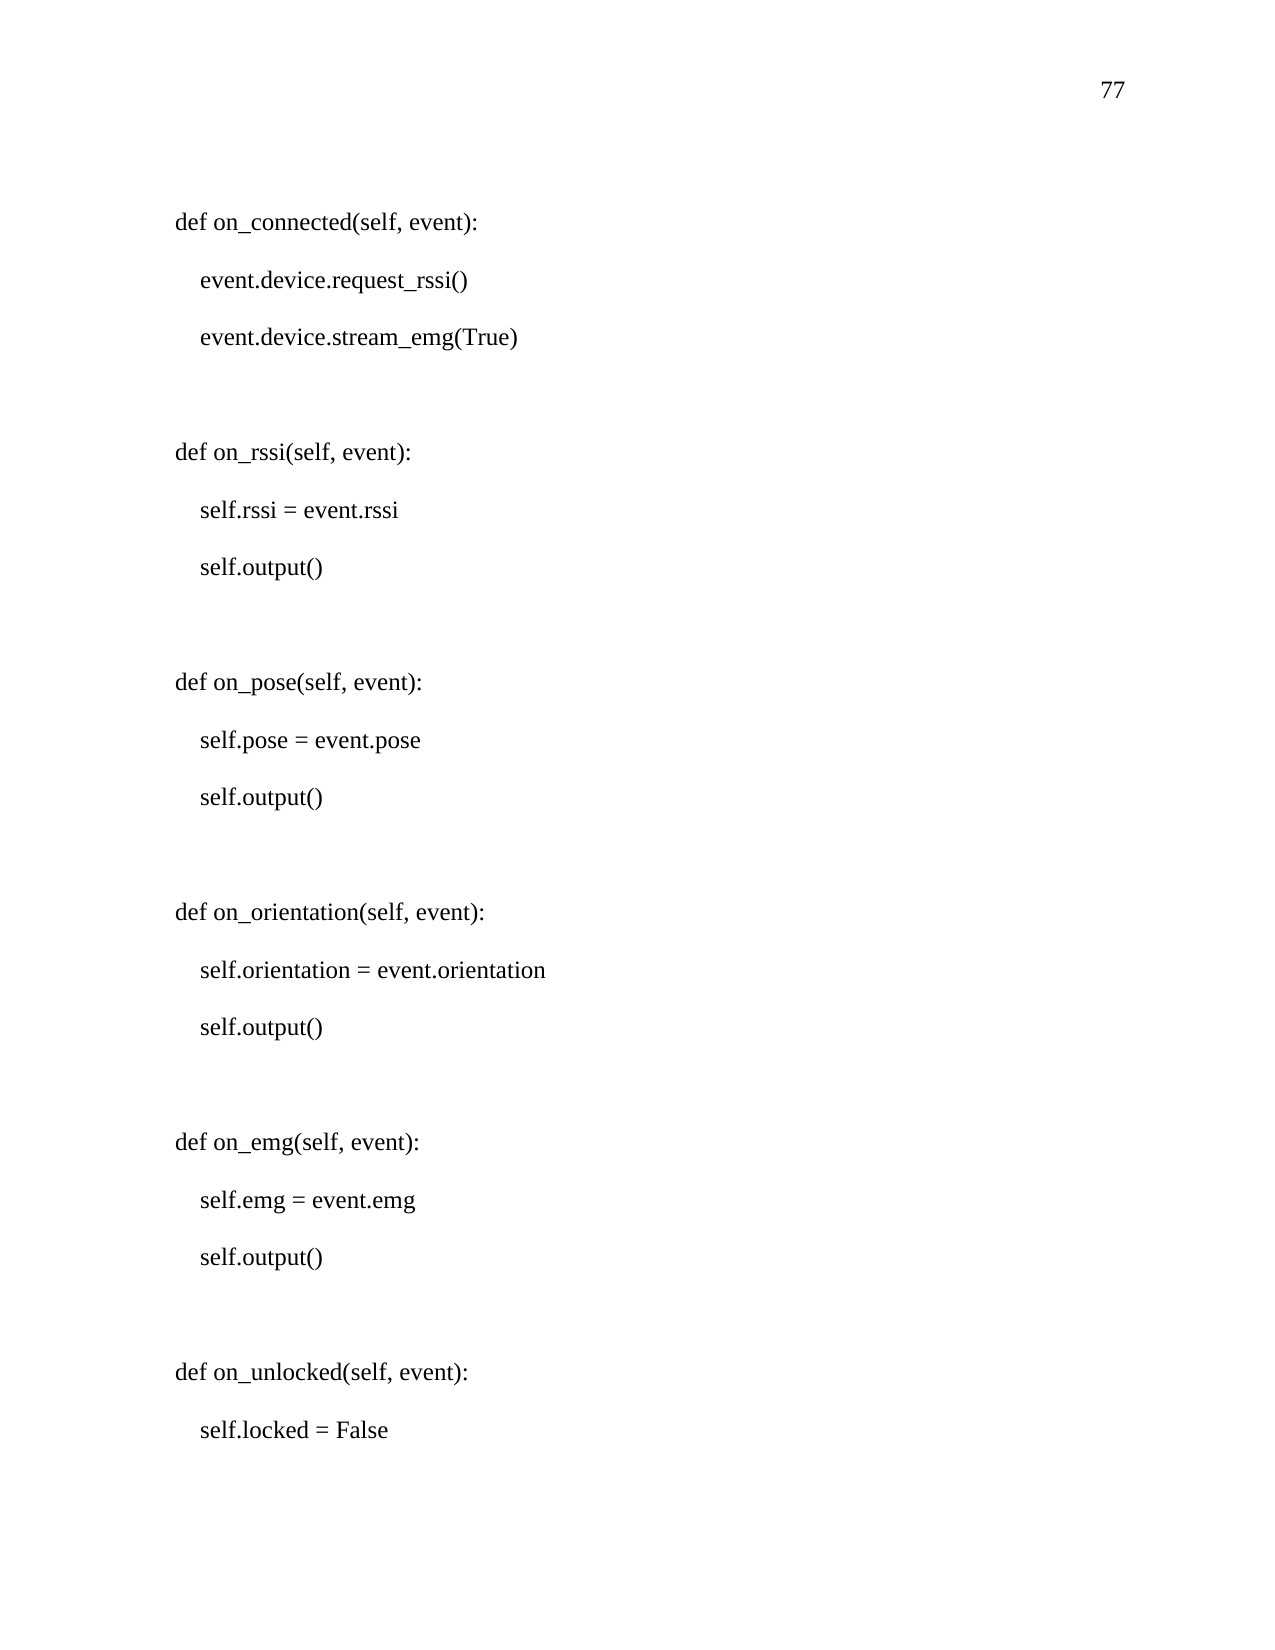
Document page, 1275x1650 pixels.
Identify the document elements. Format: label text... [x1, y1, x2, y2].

text def on_connected(self, event): [150, 207, 1125, 236]
text def on_unlocked(self, event): [150, 1357, 1125, 1386]
text self.locked = False [150, 1415, 1125, 1444]
text self.output() [150, 1242, 1125, 1271]
text self.output() [150, 1012, 1125, 1041]
text self.rssi = event.rssi [150, 495, 1125, 524]
text def on_emg(self, event): [150, 1127, 1125, 1156]
text self.emg = event.emg [150, 1185, 1125, 1214]
text event.device.stream_emg(True) [150, 322, 1125, 351]
text self.output() [150, 782, 1125, 811]
text def on_rssi(self, event): [150, 437, 1125, 466]
text event.device.request_rssi() [150, 265, 1125, 294]
text self.pose = event.pose [150, 725, 1125, 754]
text self.orientation = event.orientation [150, 955, 1125, 984]
text self.output() [150, 552, 1125, 581]
text def on_orientation(self, event): [150, 897, 1125, 926]
text def on_pose(self, event): [150, 667, 1125, 696]
